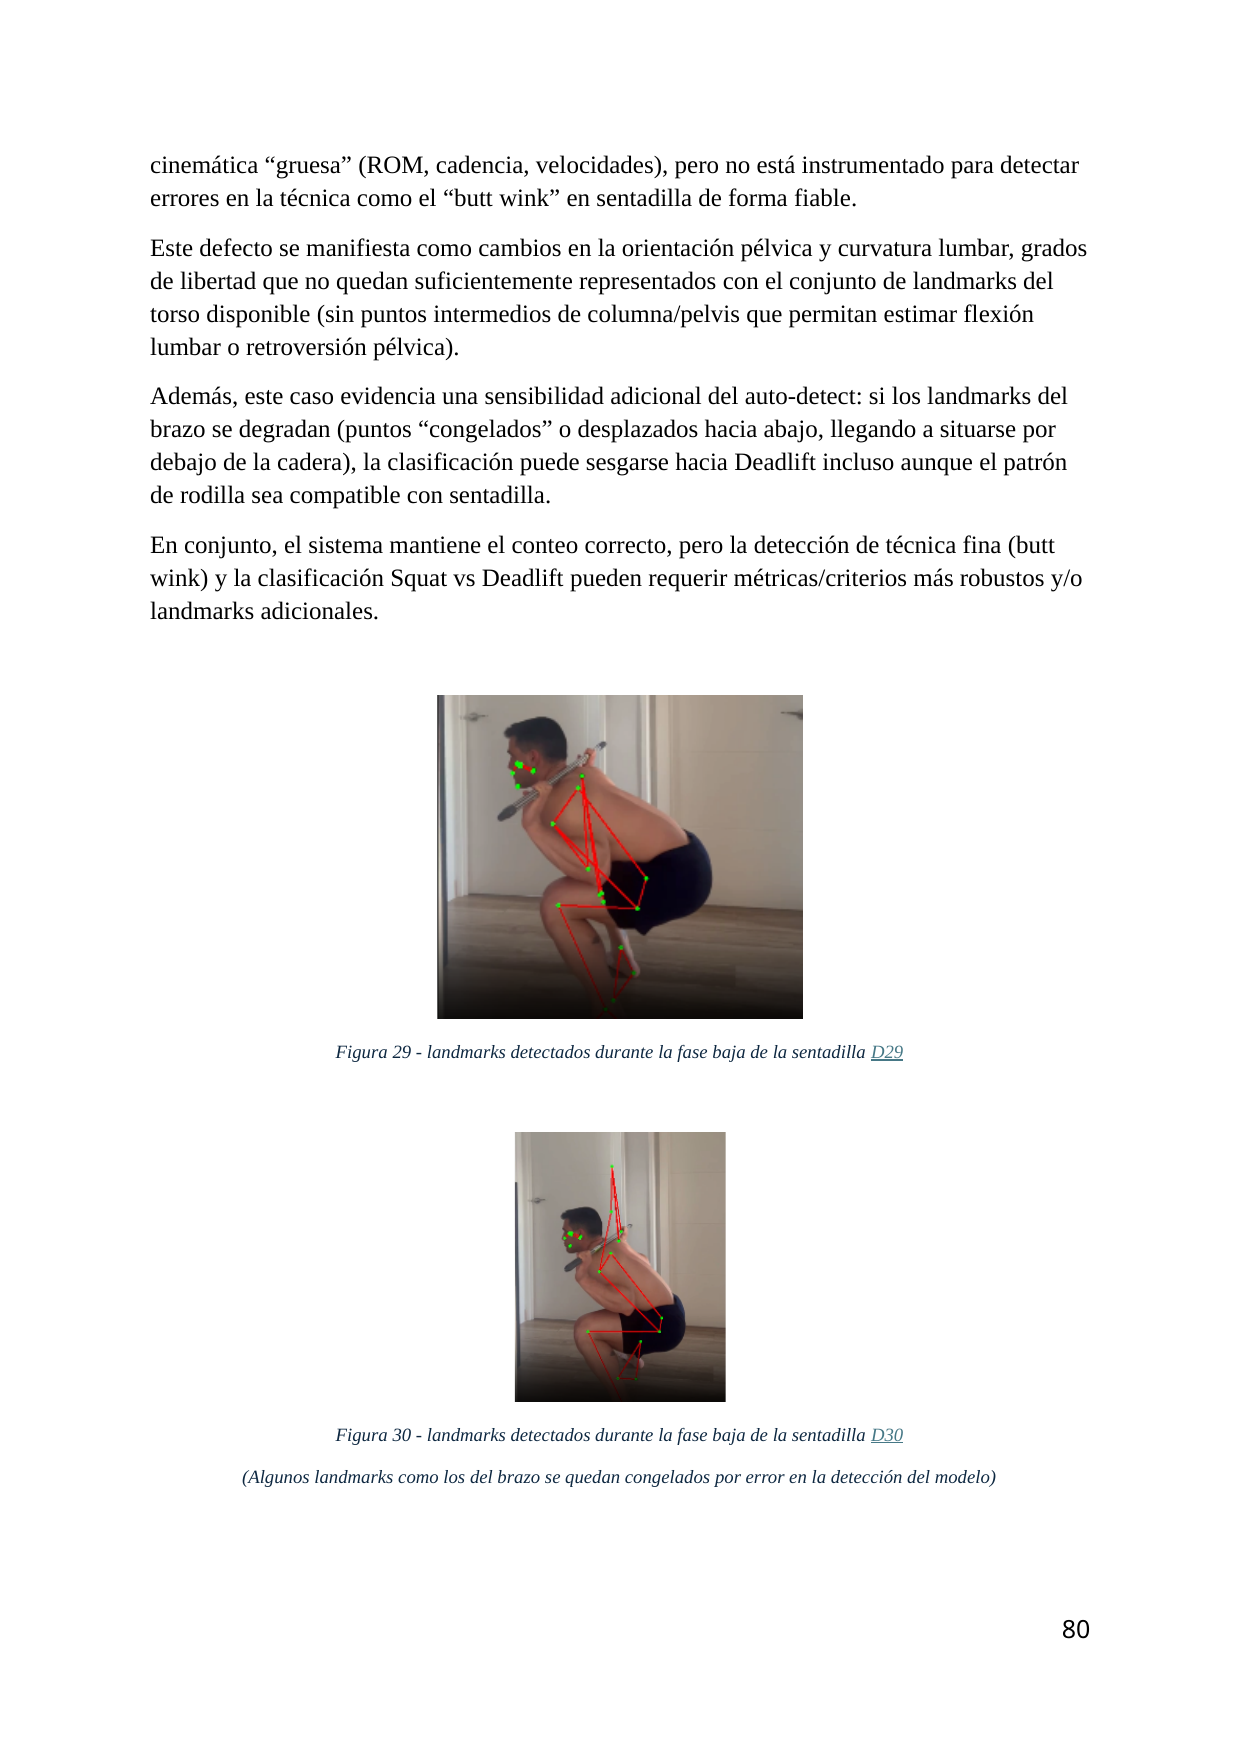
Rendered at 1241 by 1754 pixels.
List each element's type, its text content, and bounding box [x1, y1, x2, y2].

picture [514, 1132, 726, 1402]
text Figura 30 - landmarks detectados durante la fase baja de la sentadilla D30 [150, 1423, 1090, 1445]
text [150, 150, 1090, 212]
text Figura 29 - landmarks detectados durante la fase baja de la sentadilla D29 [150, 1041, 1090, 1062]
text (Algunos landmarks como los del brazo se quedan congelados por error en la detección del modelo) [150, 1466, 1090, 1487]
picture [437, 695, 803, 1019]
text Además, este caso evidencia una sensibilidad adicional del auto-detect: si los landmarks del brazo se degradan (puntos “congelados” o desplazados hacia abajo, llegando a situarse por debajo de la cadera), la clasificación puede sesgarse hacia Deadlift incluso aunque el patrón de rodilla sea compatible con sentadilla. [150, 381, 1090, 509]
text Este defecto se manifiesta como cambios en la orientación pélvica y curvatura lumbar, grados de libertad que no quedan suficientemente representados con el conjunto de landmarks del torso disponible (sin puntos intermedios de columna/pelvis que permitan estimar flexión lumbar o retroversión pélvica). [150, 233, 1090, 361]
text En conjunto, el sistema mantiene el conteo correcto, pero la detección de técnica fina (butt wink) y la clasificación Squat vs Deadlift pueden requerir métricas/criterios más robustos y/o landmarks adicionales. [150, 530, 1090, 625]
